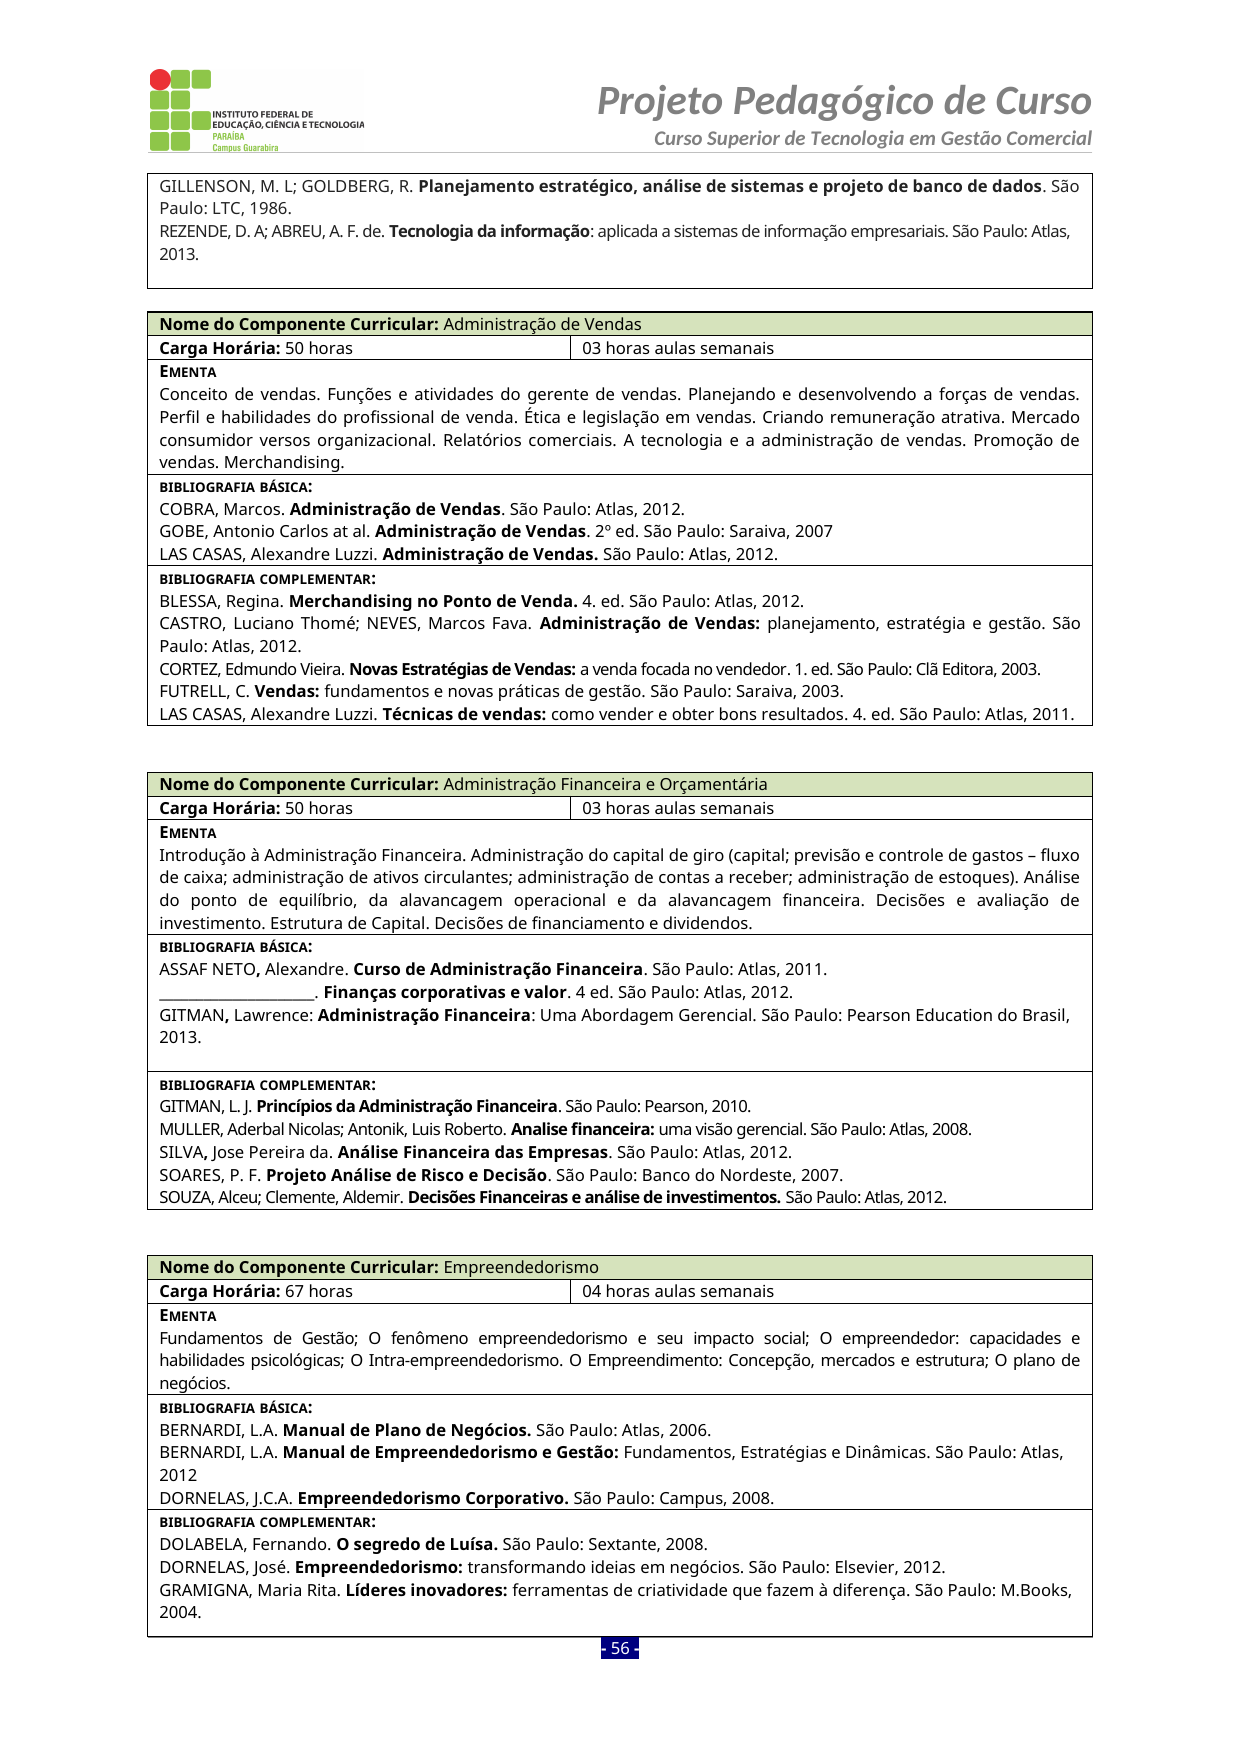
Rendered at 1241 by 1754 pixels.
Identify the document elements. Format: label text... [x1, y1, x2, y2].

table_cell Carga Horária: 67 horas [148, 1280, 570, 1302]
table_cell bibliografia básica: ASSAF NETO, Alexandre. Curso de Administração Financeira. São Paulo: Atlas, 2011. _____________________. Finanças corporativas e valor. 4 ed. São Paulo: Atlas, 2012. GITMAN, Lawrence: Administração Financeira: Uma Abordagem Gerencial. São Paulo: Pearson Education do Brasil, 2013. [148, 935, 1092, 1071]
picture [150, 69, 365, 152]
table_cell 04 horas aulas semanais [571, 1280, 1092, 1302]
table_cell 03 horas aulas semanais [571, 797, 1092, 819]
table_cell Carga Horária: 50 horas [148, 797, 570, 819]
table_cell Carga Horária: 50 horas [148, 336, 570, 359]
table_cell bibliografia básica: COBRA, Marcos. Administração de Vendas. São Paulo: Atlas, 2012. GOBE, Antonio Carlos at al. Administração de Vendas. 2º ed. São Paulo: Saraiva, 2007 LAS CASAS, Alexandre Luzzi. Administração de Vendas. São Paulo: Atlas, 2012. [148, 475, 1092, 565]
table_cell bibliografia complementar: BLESSA, Regina. Merchandising no Ponto de Venda. 4. ed. São Paulo: Atlas, 2012. CASTRO, Luciano Thomé; NEVES, Marcos Fava. Administração de Vendas: planejamento, estratégia e gestão. São Paulo: Atlas, 2012. CORTEZ, Edmundo Vieira. Novas Estratégias de Vendas: a venda focada no vendedor. 1. ed. São Paulo: Clã Editora, 2003. FUTRELL, C. Vendas: fundamentos e novas práticas de gestão. São Paulo: Saraiva, 2003. LAS CASAS, Alexandre Luzzi. Técnicas de vendas: como vender e obter bons resultados. 4. ed. São Paulo: Atlas, 2011. [148, 566, 1092, 725]
table_cell bibliografia complementar: GITMAN, L. J. Princípios da Administração Financeira. São Paulo: Pearson, 2010. MULLER, Aderbal Nicolas; Antonik, Luis Roberto. Analise financeira: uma visão gerencial. São Paulo: Atlas, 2008. SILVA, Jose Pereira da. Análise Financeira das Empresas. São Paulo: Atlas, 2012. SOARES, P. F. Projeto Análise de Risco e Decisão. São Paulo: Banco do Nordeste, 2007. SOUZA, Alceu; Clemente, Aldemir. Decisões Financeiras e análise de investimentos. São Paulo: Atlas, 2012. [148, 1072, 1092, 1208]
table_cell Ementa Conceito de vendas. Funções e atividades do gerente de vendas. Planejando e desenvolvendo a forças de vendas. Perfil e habilidades do profissional de venda. Ética e legislação em vendas. Criando remuneração atrativa. Mercado consumidor versos organizacional. Relatórios comerciais. A tecnologia e a administração de vendas. Promoção de vendas. Merchandising. [148, 360, 1092, 473]
table_cell bibliografia básica: BERNARDI, L.A. Manual de Plano de Negócios. São Paulo: Atlas, 2006. BERNARDI, L.A. Manual de Empreendedorismo e Gestão: Fundamentos, Estratégias e Dinâmicas. São Paulo: Atlas, 2012 DORNELAS, J.C.A. Empreendedorismo Corporativo. São Paulo: Campus, 2008. [148, 1395, 1092, 1509]
table_header Nome do Componente Curricular: Administração Financeira e Orçamentária [148, 773, 1092, 796]
table_cell 03 horas aulas semanais [571, 336, 1092, 359]
table_header Nome do Componente Curricular: Administração de Vendas [148, 313, 1092, 335]
table_header Nome do Componente Curricular: Empreendedorismo [148, 1256, 1092, 1279]
table_cell Ementa Introdução à Administração Financeira. Administração do capital de giro (capital; previsão e controle de gastos – fluxo de caixa; administração de ativos circulantes; administração de contas a receber; administração de estoques). Análise do ponto de equilíbrio, da alavancagem operacional e da alavancagem financeira. Decisões e avaliação de investimento. Estrutura de Capital. Decisões de financiamento e dividendos. [148, 820, 1092, 934]
table_cell Ementa Fundamentos de Gestão; O fenômeno empreendedorismo e seu impacto social; O empreendedor: capacidades e habilidades psicológicas; O Intra-empreendedorismo. O Empreendimento: Concepção, mercados e estrutura; O plano de negócios. [148, 1304, 1092, 1394]
